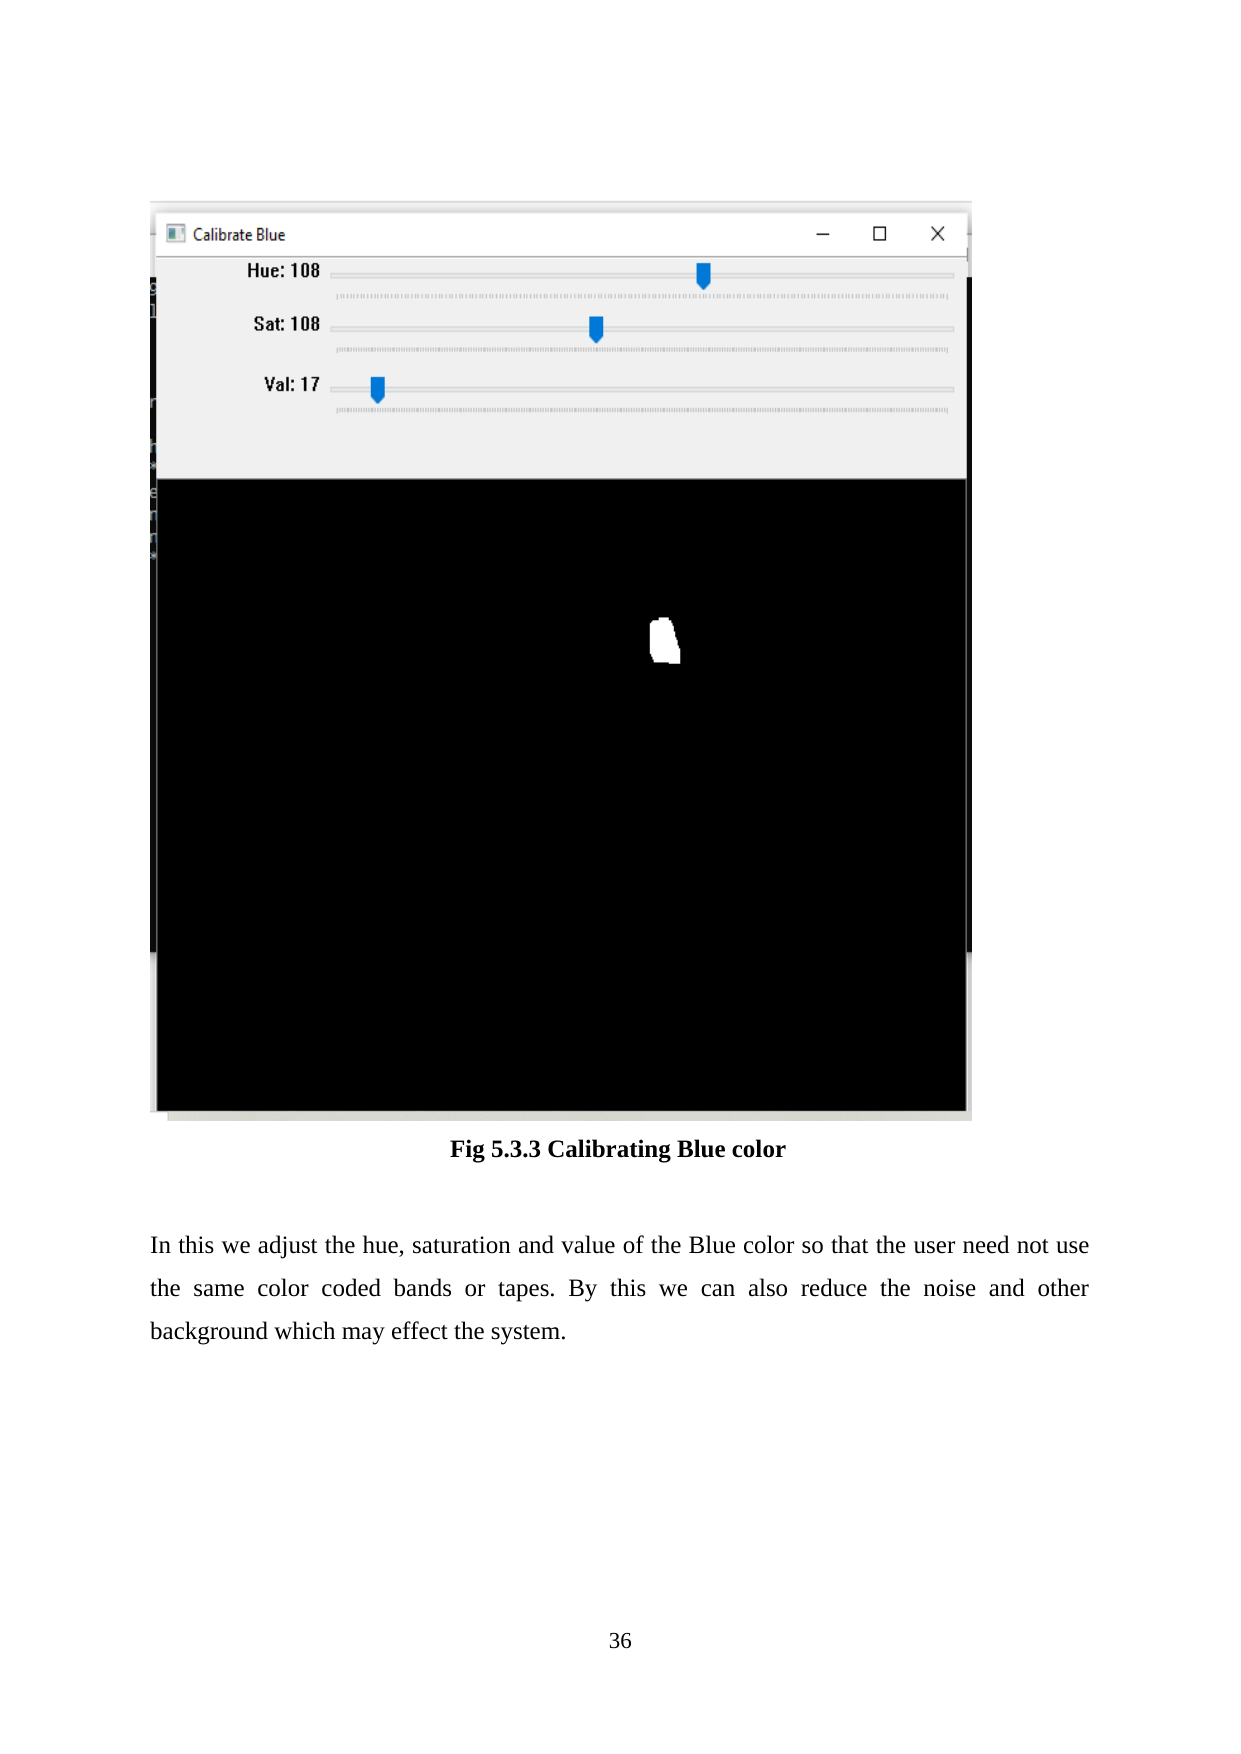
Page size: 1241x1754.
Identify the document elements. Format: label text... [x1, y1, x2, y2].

text Fig 5.3.3 Calibrating Blue color [150, 1134, 1090, 1163]
text In this we adjust the hue, saturation and value of the Blue color so that the user need not use the same color coded bands or tapes. By this we can also reduce the noise and other background which may effect the system. [150, 1230, 1090, 1345]
picture [150, 200, 972, 1121]
